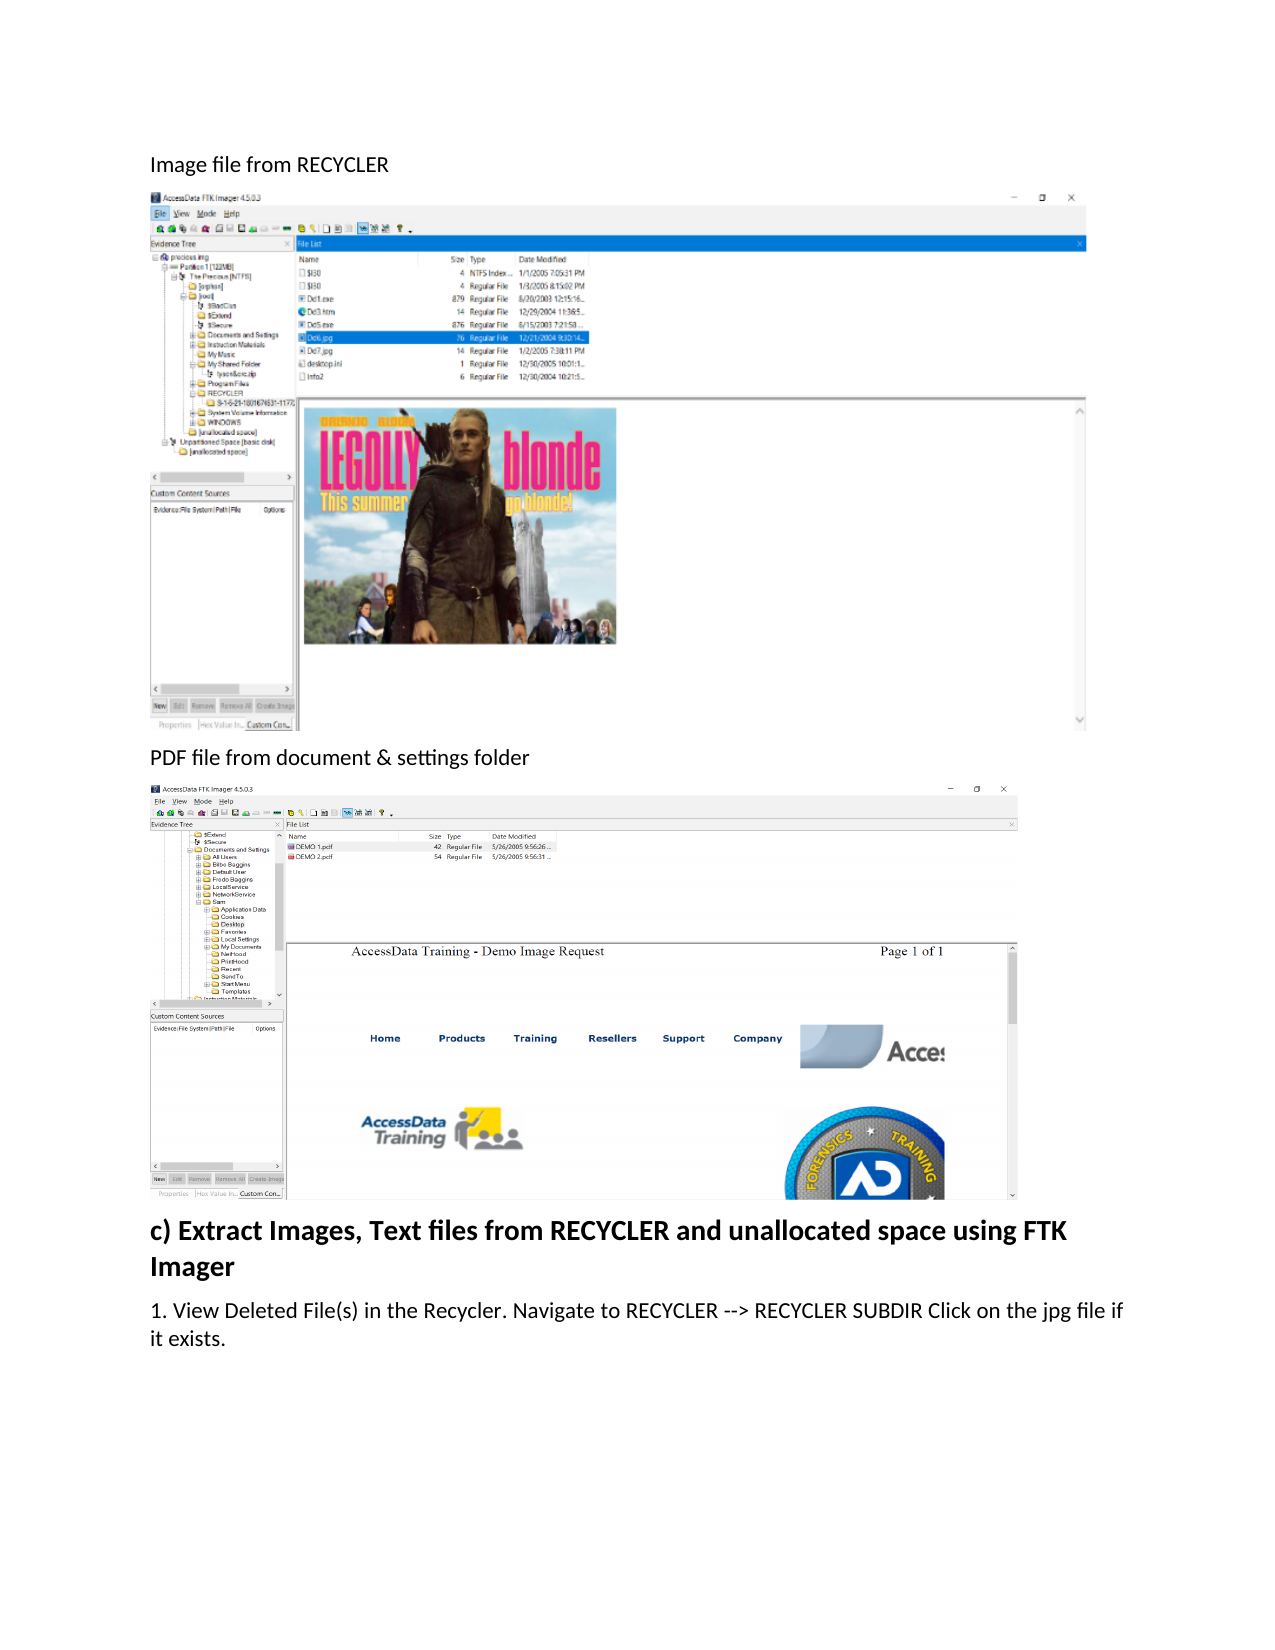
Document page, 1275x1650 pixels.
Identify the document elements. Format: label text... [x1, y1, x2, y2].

text c) Extract Images, Text files from RECYCLER and unallocated space using FTK Imager [150, 1212, 1125, 1283]
text 1. View Deleted File(s) in the Recycler. Navigate to RECYCLER --> RECYCLER SUBDIR Click on the jpg file if it exists. [150, 1296, 1125, 1352]
picture [150, 190, 1087, 731]
text PDF file from document & settings folder [150, 743, 1125, 771]
picture [150, 783, 1018, 1200]
text Image file from RECYCLER [150, 150, 1125, 178]
